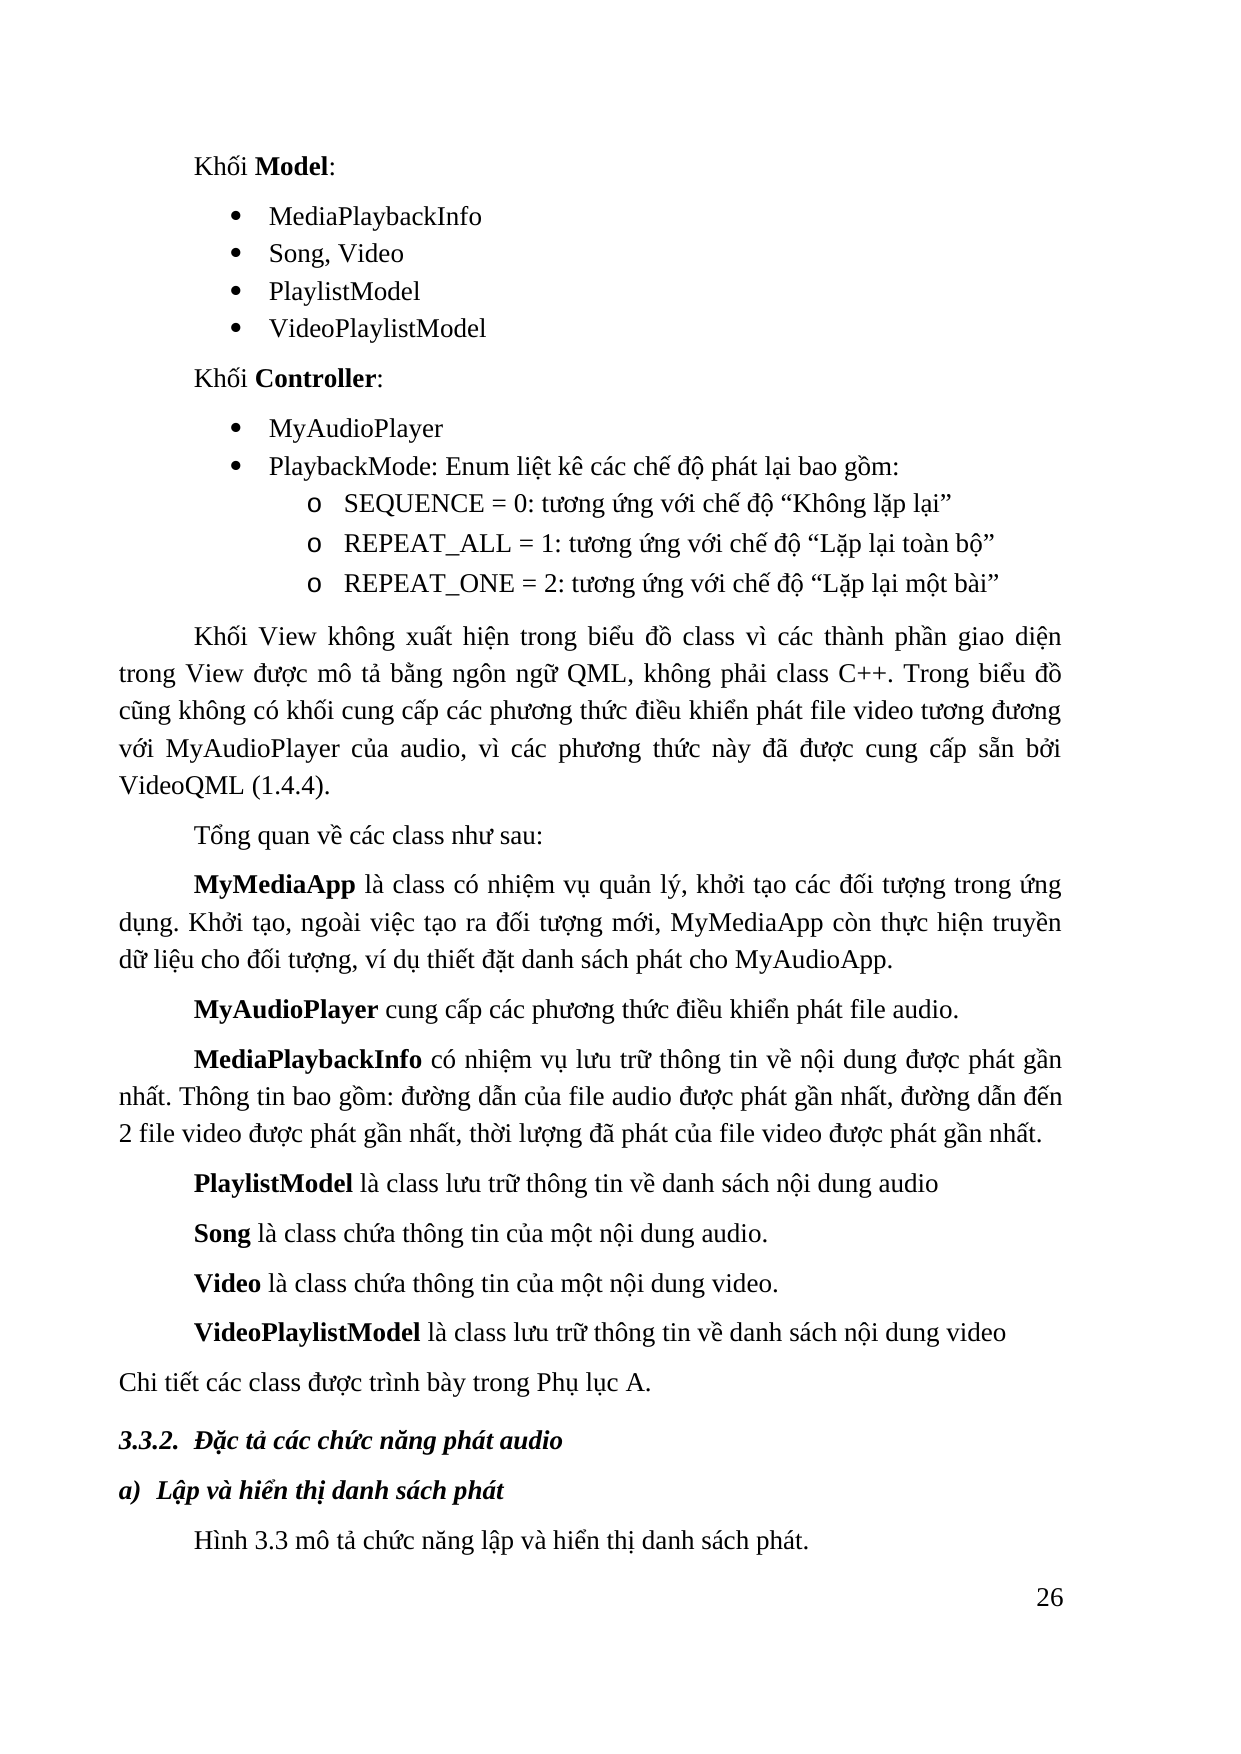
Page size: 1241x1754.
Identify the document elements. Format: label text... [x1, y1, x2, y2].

text Hình 3.3 mô tả chức năng lập và hiển thị danh sách phát. [156, 1524, 1063, 1555]
list PlaylistModel [231, 275, 1063, 306]
text Khối View không xuất hiện trong biểu đồ class vì các thành phần giao diện trong View được mô tả bằng ngôn ngữ QML, không phải class C++. Trong biểu đồ cũng không có khối cung cấp các phương thức điều khiển phát file video tương đương với MyAudioPlayer của audio, vì các phương thức này đã được cung cấp sẵn bởi VideoQML (1.4.4). [118, 620, 1063, 800]
list PlaybackMode: Enum liệt kê các chế độ phát lại bao gồm: [231, 449, 1063, 481]
list Song, Video [231, 237, 1063, 268]
text PlaylistModel là class lưu trữ thông tin về danh sách nội dung audio [193, 1167, 1063, 1198]
text Khối Controller: [193, 362, 1063, 393]
text Video là class chứa thông tin của một nội dung video. [193, 1267, 1063, 1298]
list SEQUENCE = 0: tương ứng với chế độ “Không lặp lại” [306, 487, 1063, 521]
list VideoPlaylistModel [231, 312, 1063, 343]
list Lập và hiển thị danh sách phát [118, 1474, 1063, 1505]
text Khối Model: [118, 150, 1063, 181]
text Song là class chứa thông tin của một nội dung audio. [193, 1217, 1063, 1248]
text MyMediaApp là class có nhiệm vụ quản lý, khởi tạo các đối tượng trong ứng dụng. Khởi tạo, ngoài việc tạo ra đối tượng mới, MyMediaApp còn thực hiện truyền dữ liệu cho đối tượng, ví dụ thiết đặt danh sách phát cho MyAudioApp. [118, 869, 1063, 974]
text MediaPlaybackInfo có nhiệm vụ lưu trữ thông tin về nội dung được phát gần nhất. Thông tin bao gồm: đường dẫn của file audio được phát gần nhất, đường dẫn đến 2 file video được phát gần nhất, thời lượng đã phát của file video được phát gần nhất. [118, 1043, 1063, 1148]
text VideoPlaylistModel là class lưu trữ thông tin về danh sách nội dung video [193, 1317, 1063, 1348]
text Tổng quan về các class như sau: [118, 819, 1063, 850]
list REPEAT_ONE = 2: tương ứng với chế độ “Lặp lại một bài” [306, 567, 1063, 601]
list MediaPlaybackInfo [231, 200, 1063, 231]
list REPEAT_ALL = 1: tương ứng với chế độ “Lặp lại toàn bộ” [306, 527, 1063, 561]
text MyAudioPlayer cung cấp các phương thức điều khiển phát file audio. [118, 993, 1063, 1024]
text Chi tiết các class được trình bày trong Phụ lục A. [118, 1366, 1063, 1397]
subtitle Đặc tả các chức năng phát audio [118, 1424, 1063, 1456]
list MyAudioPlayer [231, 412, 1063, 443]
